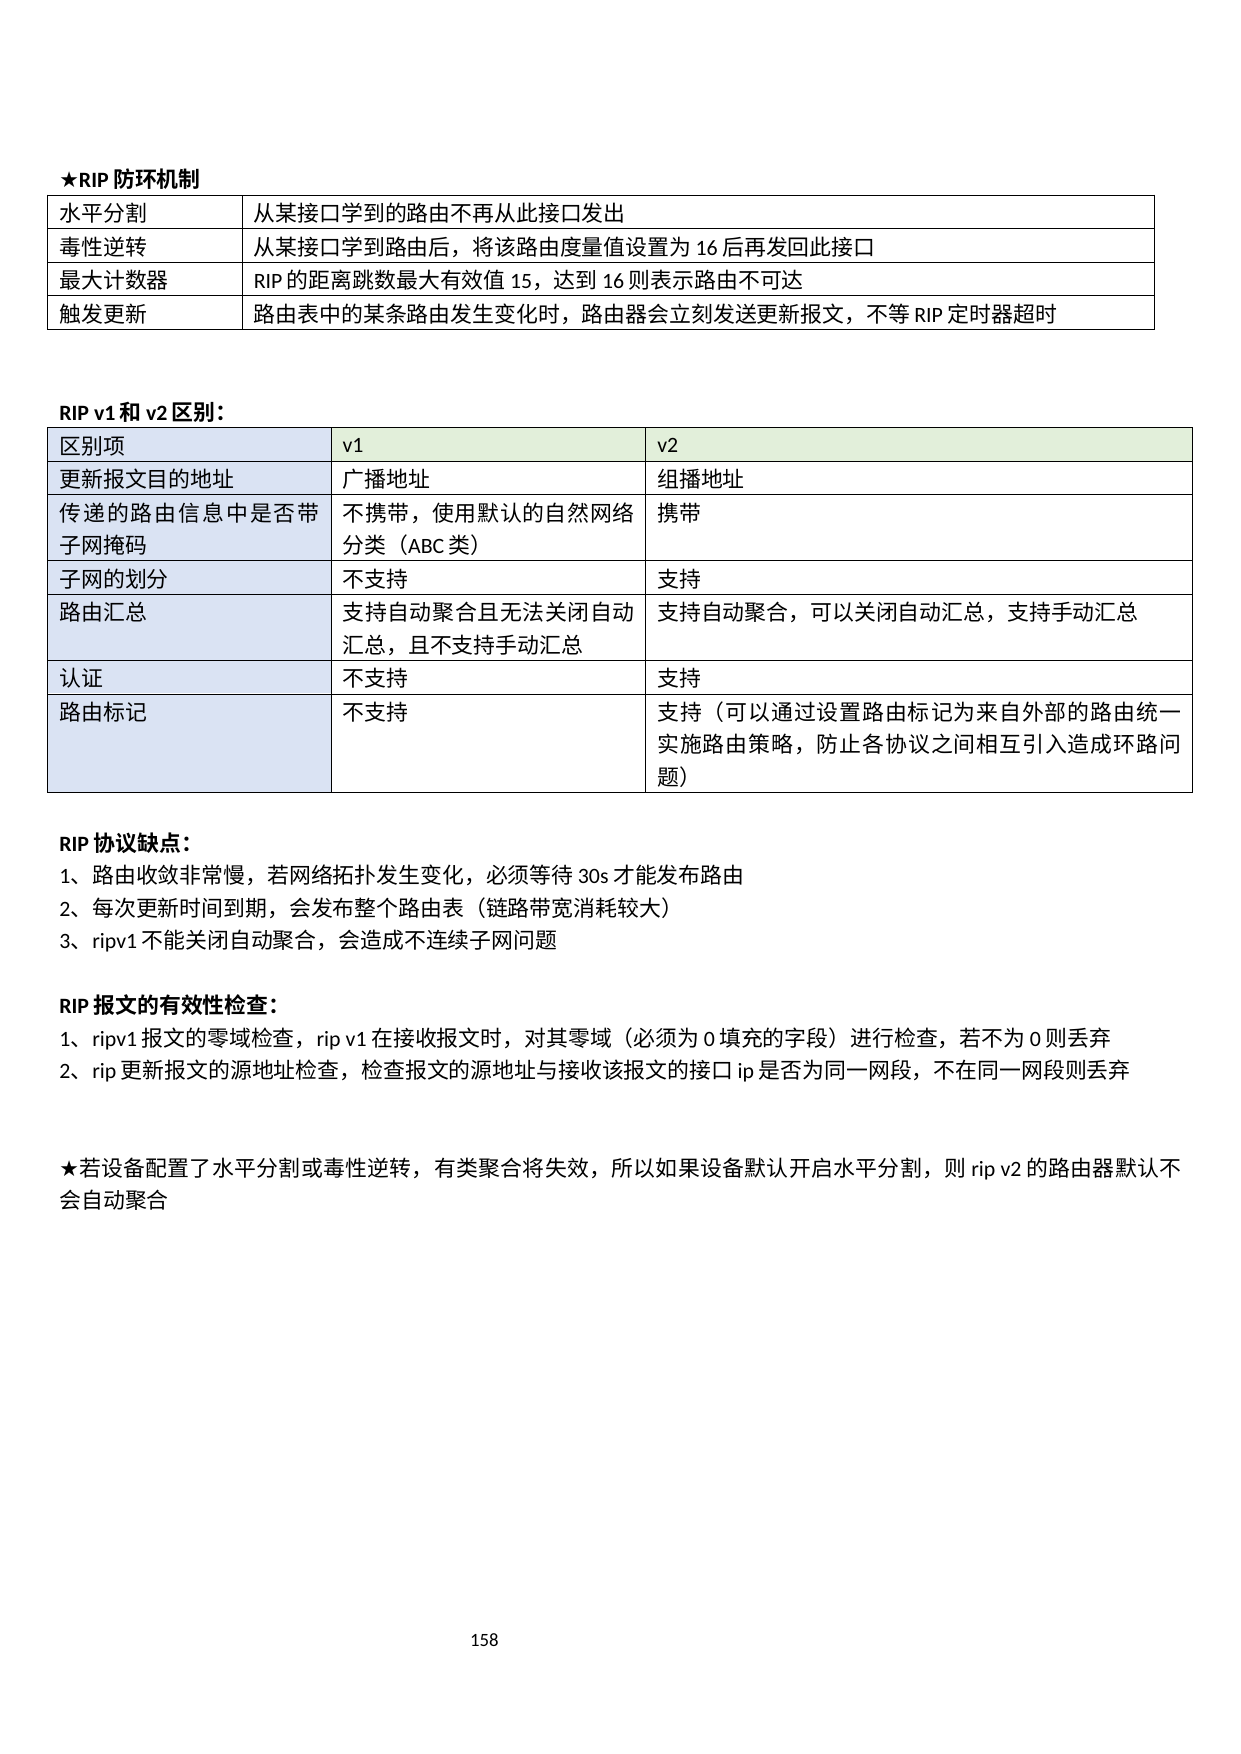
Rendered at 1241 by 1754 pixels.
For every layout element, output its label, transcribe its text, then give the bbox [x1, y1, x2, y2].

text ★若设备配置了水平分割或毒性逆转，有类聚合将失效，所以如果设备默认开启水平分割，则rip v2的路由器默认不会自动聚合 [59, 1151, 1181, 1216]
text 1、路由收敛非常慢，若网络拓扑发生变化，必须等待30s才能发布路由 [59, 858, 1181, 891]
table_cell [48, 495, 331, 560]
text 3、ripv1不能关闭自动聚合，会造成不连续子网问题 [59, 923, 1181, 956]
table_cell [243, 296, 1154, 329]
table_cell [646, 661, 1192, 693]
text ★RIP防环机制 [59, 162, 1181, 194]
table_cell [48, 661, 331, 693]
text 1、ripv1报文的零域检查，rip v1在接收报文时，对其零域（必须为0填充的字段）进行检查，若不为0则丢弃 [59, 1021, 1181, 1053]
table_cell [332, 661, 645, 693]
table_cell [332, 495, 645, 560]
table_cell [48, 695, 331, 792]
text RIP报文的有效性检查： [59, 988, 1181, 1021]
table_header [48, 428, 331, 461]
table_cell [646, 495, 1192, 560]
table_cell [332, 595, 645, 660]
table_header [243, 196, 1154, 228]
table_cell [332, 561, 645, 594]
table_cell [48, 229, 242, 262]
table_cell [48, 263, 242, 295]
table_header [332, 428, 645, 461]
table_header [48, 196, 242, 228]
text 2、每次更新时间到期，会发布整个路由表（链路带宽消耗较大） [59, 891, 1181, 923]
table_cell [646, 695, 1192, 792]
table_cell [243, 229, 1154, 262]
text RIP协议缺点： [59, 826, 1181, 858]
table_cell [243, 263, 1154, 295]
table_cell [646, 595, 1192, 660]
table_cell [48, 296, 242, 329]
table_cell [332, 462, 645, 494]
text 2、rip更新报文的源地址检查，检查报文的源地址与接收该报文的接口ip是否为同一网段，不在同一网段则丢弃 [59, 1053, 1181, 1086]
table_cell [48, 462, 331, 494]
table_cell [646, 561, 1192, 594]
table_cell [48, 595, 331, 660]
text RIP v1和v2区别： [59, 395, 1181, 427]
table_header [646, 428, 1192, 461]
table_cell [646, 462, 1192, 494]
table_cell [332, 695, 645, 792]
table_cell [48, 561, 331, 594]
